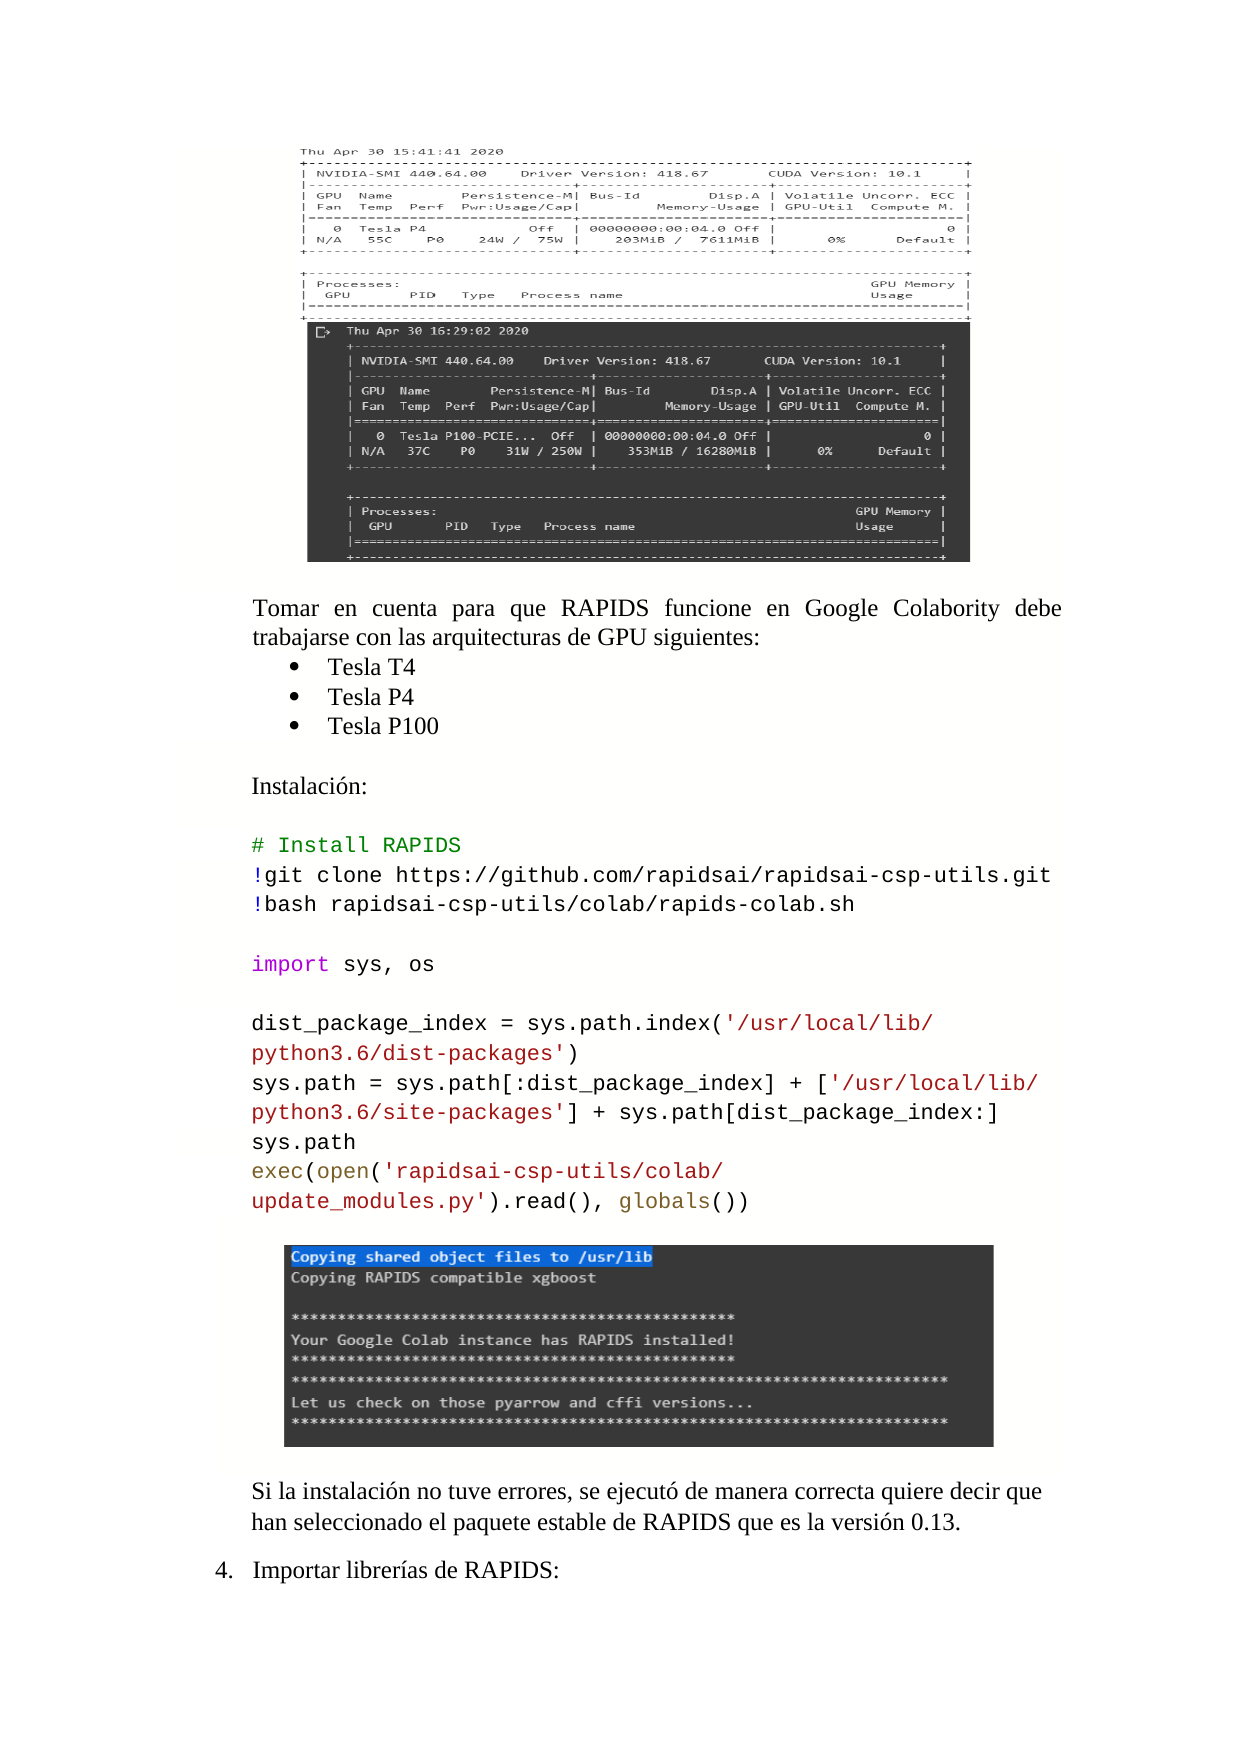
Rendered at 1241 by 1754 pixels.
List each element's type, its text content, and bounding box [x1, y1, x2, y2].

text !git clone https://github.com/rapidsai/rapidsai-csp-utils.git [177, 859, 1063, 889]
text Si la instalación no tuve errores, se ejecutó de manera correcta quiere decir que han seleccionado el paquete estable de RAPIDS que es la versión 0.13. [251, 1476, 1063, 1536]
picture [298, 147, 980, 562]
text sys.path = sys.path[:dist_package_index] + ['/usr/local/lib/python3.6/site-packages'] + sys.path[dist_package_index:] [251, 1067, 1063, 1126]
text Tomar en cuenta para que RAPIDS funcione en Google Colabority debe trabajarse con las arquitecturas de GPU siguientes: [252, 592, 1063, 651]
list Tesla T4 [290, 651, 1063, 681]
text import sys, os [177, 948, 1063, 978]
text # Install RAPIDS [251, 829, 1063, 859]
text !bash rapidsai-csp-utils/colab/rapids-colab.sh [177, 889, 1063, 918]
text exec(open('rapidsai-csp-utils/colab/update_modules.py').read(), globals()) [251, 1156, 1063, 1215]
text Instalación: [177, 770, 1063, 799]
list Importar librerías de RAPIDS: [215, 1555, 1063, 1584]
list Tesla P100 [290, 711, 1063, 740]
text dist_package_index = sys.path.index('/usr/local/lib/python3.6/dist-packages') [251, 1007, 1063, 1067]
text sys.path [177, 1126, 1063, 1156]
list Tesla P4 [290, 681, 1063, 711]
picture [284, 1245, 994, 1447]
